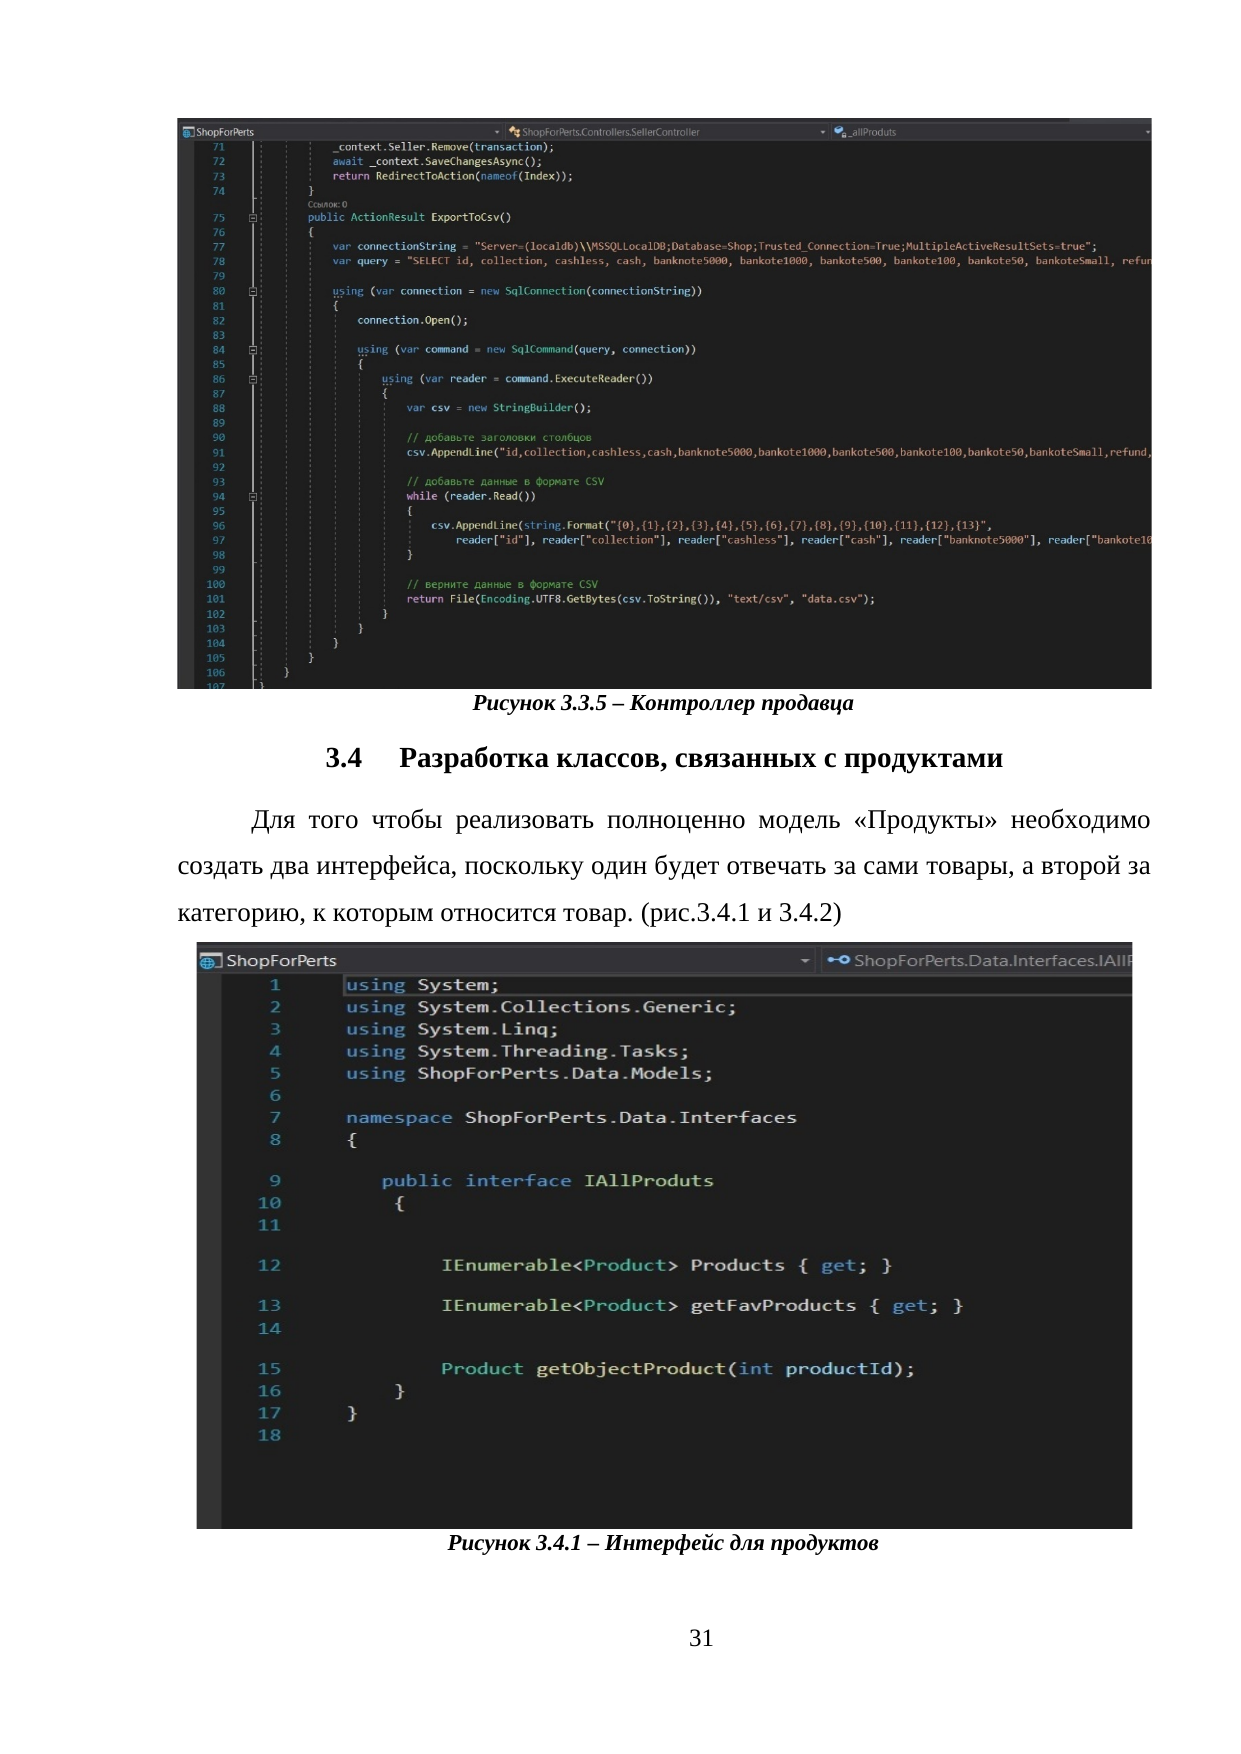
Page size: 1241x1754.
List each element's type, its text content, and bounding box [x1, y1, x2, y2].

text Рисунок 3.3.5 – Контроллер продавца [177, 689, 1152, 715]
picture [196, 942, 1133, 1529]
picture [177, 118, 1152, 689]
text Рисунок 3.4.1 – Интерфейс для продуктов [177, 1528, 1152, 1555]
text Для того чтобы реализовать полноценно модель «Продукты» необходимо создать два интерфейса, поскольку один будет отвечать за сами товары, а второй за категорию, к которым относится товар. (рис.3.4.1 и 3.4.2) [177, 803, 1152, 927]
list Разработка классов, связанных с продуктами [177, 740, 1152, 773]
